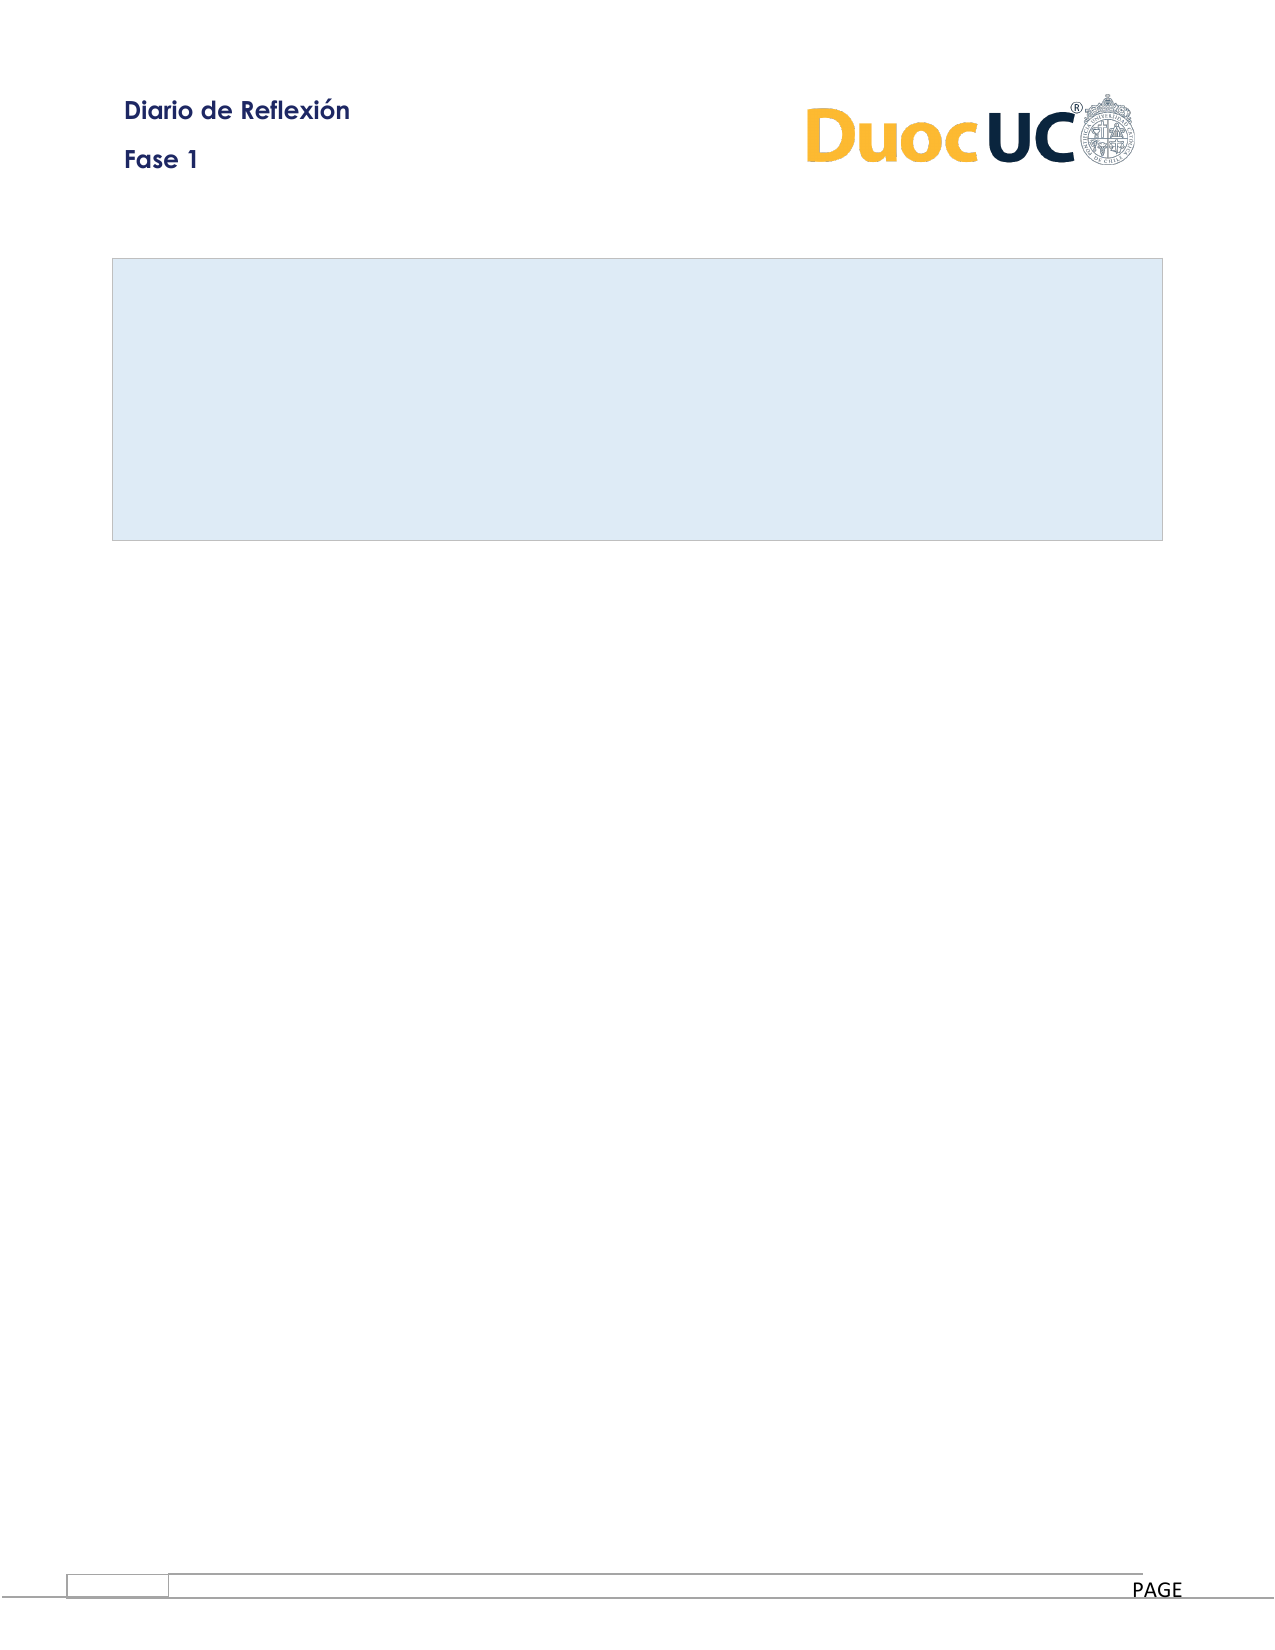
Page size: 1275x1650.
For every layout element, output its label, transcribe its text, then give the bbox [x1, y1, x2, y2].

picture [807, 94, 1135, 165]
